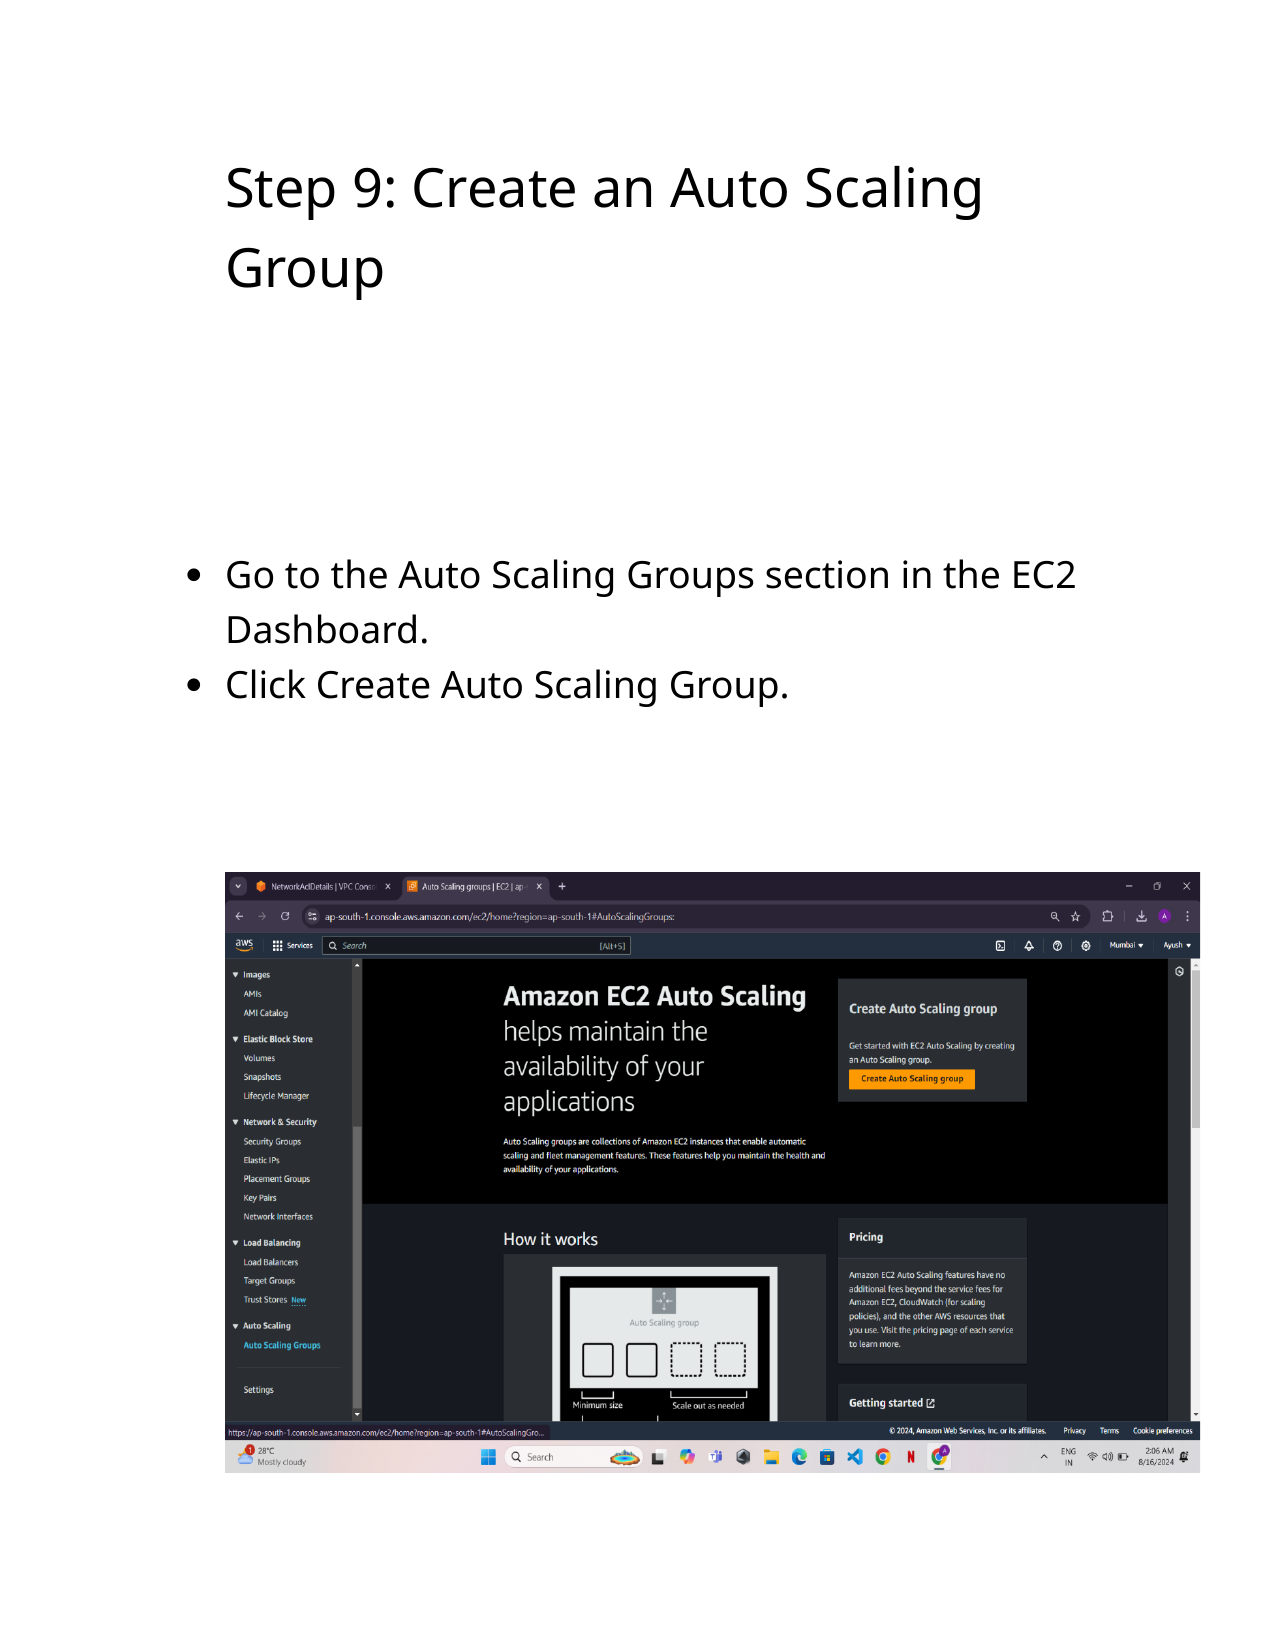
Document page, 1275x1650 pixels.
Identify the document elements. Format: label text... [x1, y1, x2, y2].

list Step 9: Create an Auto Scaling Group [225, 150, 1125, 303]
picture [225, 872, 1200, 1473]
list Go to the Auto Scaling Groups section in the EC2 Dashboard. [187, 548, 1125, 654]
list Click Create Auto Scaling Group. [187, 658, 1125, 709]
